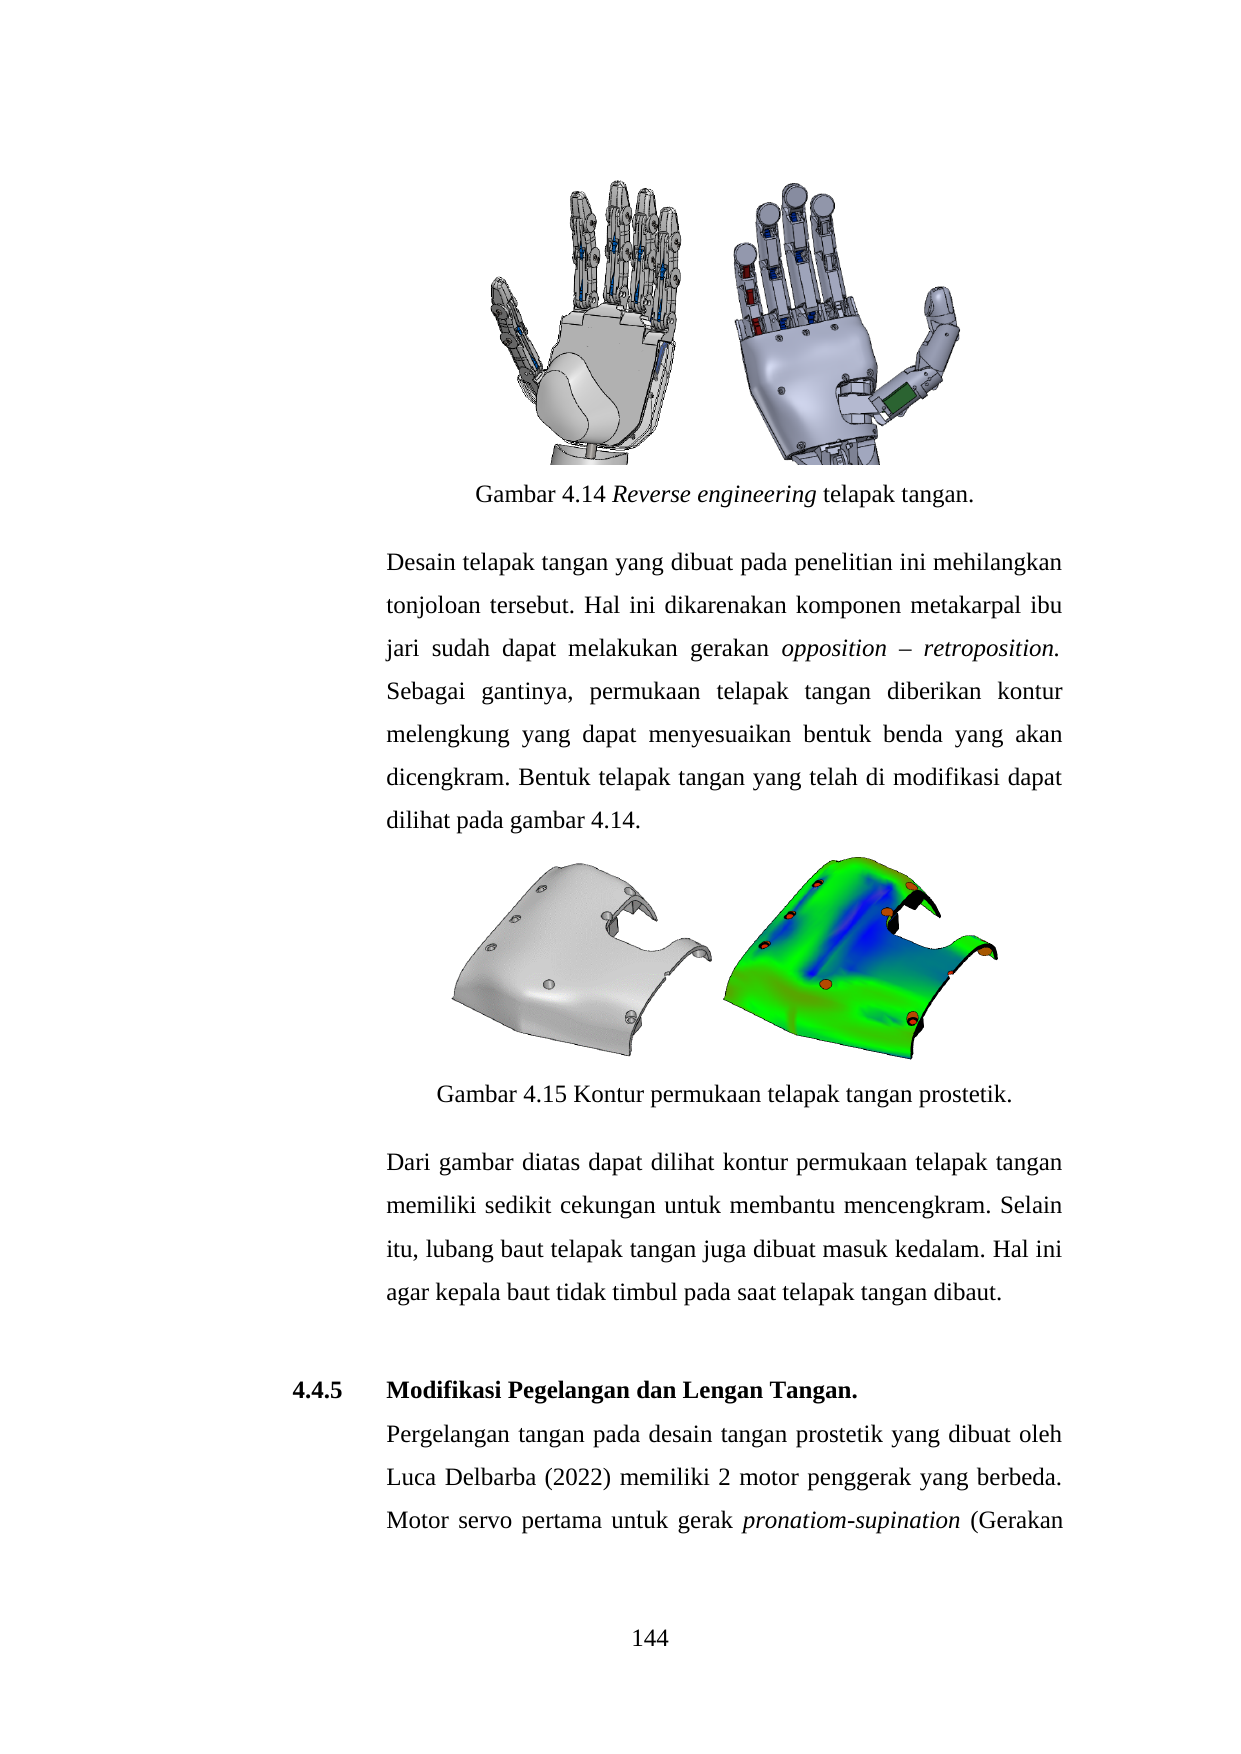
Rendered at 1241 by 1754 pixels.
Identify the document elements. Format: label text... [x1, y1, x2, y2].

text Desain telapak tangan yang dibuat pada penelitian ini mehilangkan tonjoloan tersebut. Hal ini dikarenakan komponen metakarpal ibu jari sudah dapat melakukan gerakan opposition – retroposition. Sebagai gantinya, permukaan telapak tangan diberikan kontur melengkung yang dapat menyesuaikan bentuk benda yang akan dicengkram. Bentuk telapak tangan yang telah di modifikasi dapat dilihat pada gambar 4.14. [386, 547, 1063, 834]
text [386, 1419, 1063, 1534]
text Dari gambar diatas dapat dilihat kontur permukaan telapak tangan memiliki sedikit cekungan untuk membantu mencengkram. Selain itu, lubang baut telapak tangan juga dibuat masuk kedalam. Hal ini agar kepala baut tidak timbul pada saat telapak tangan dibaut. [386, 1147, 1063, 1306]
subtitle 4.4.5 Modifikasi Pegelangan dan Lengan Tangan. [292, 1376, 1063, 1404]
picture [480, 177, 969, 465]
picture [446, 848, 1003, 1065]
text Gambar 4.14 Reverse engineering telapak tangan. [330, 479, 1063, 507]
text Gambar 4.15 Kontur permukaan telapak tangan prostetik. [330, 1079, 1063, 1108]
